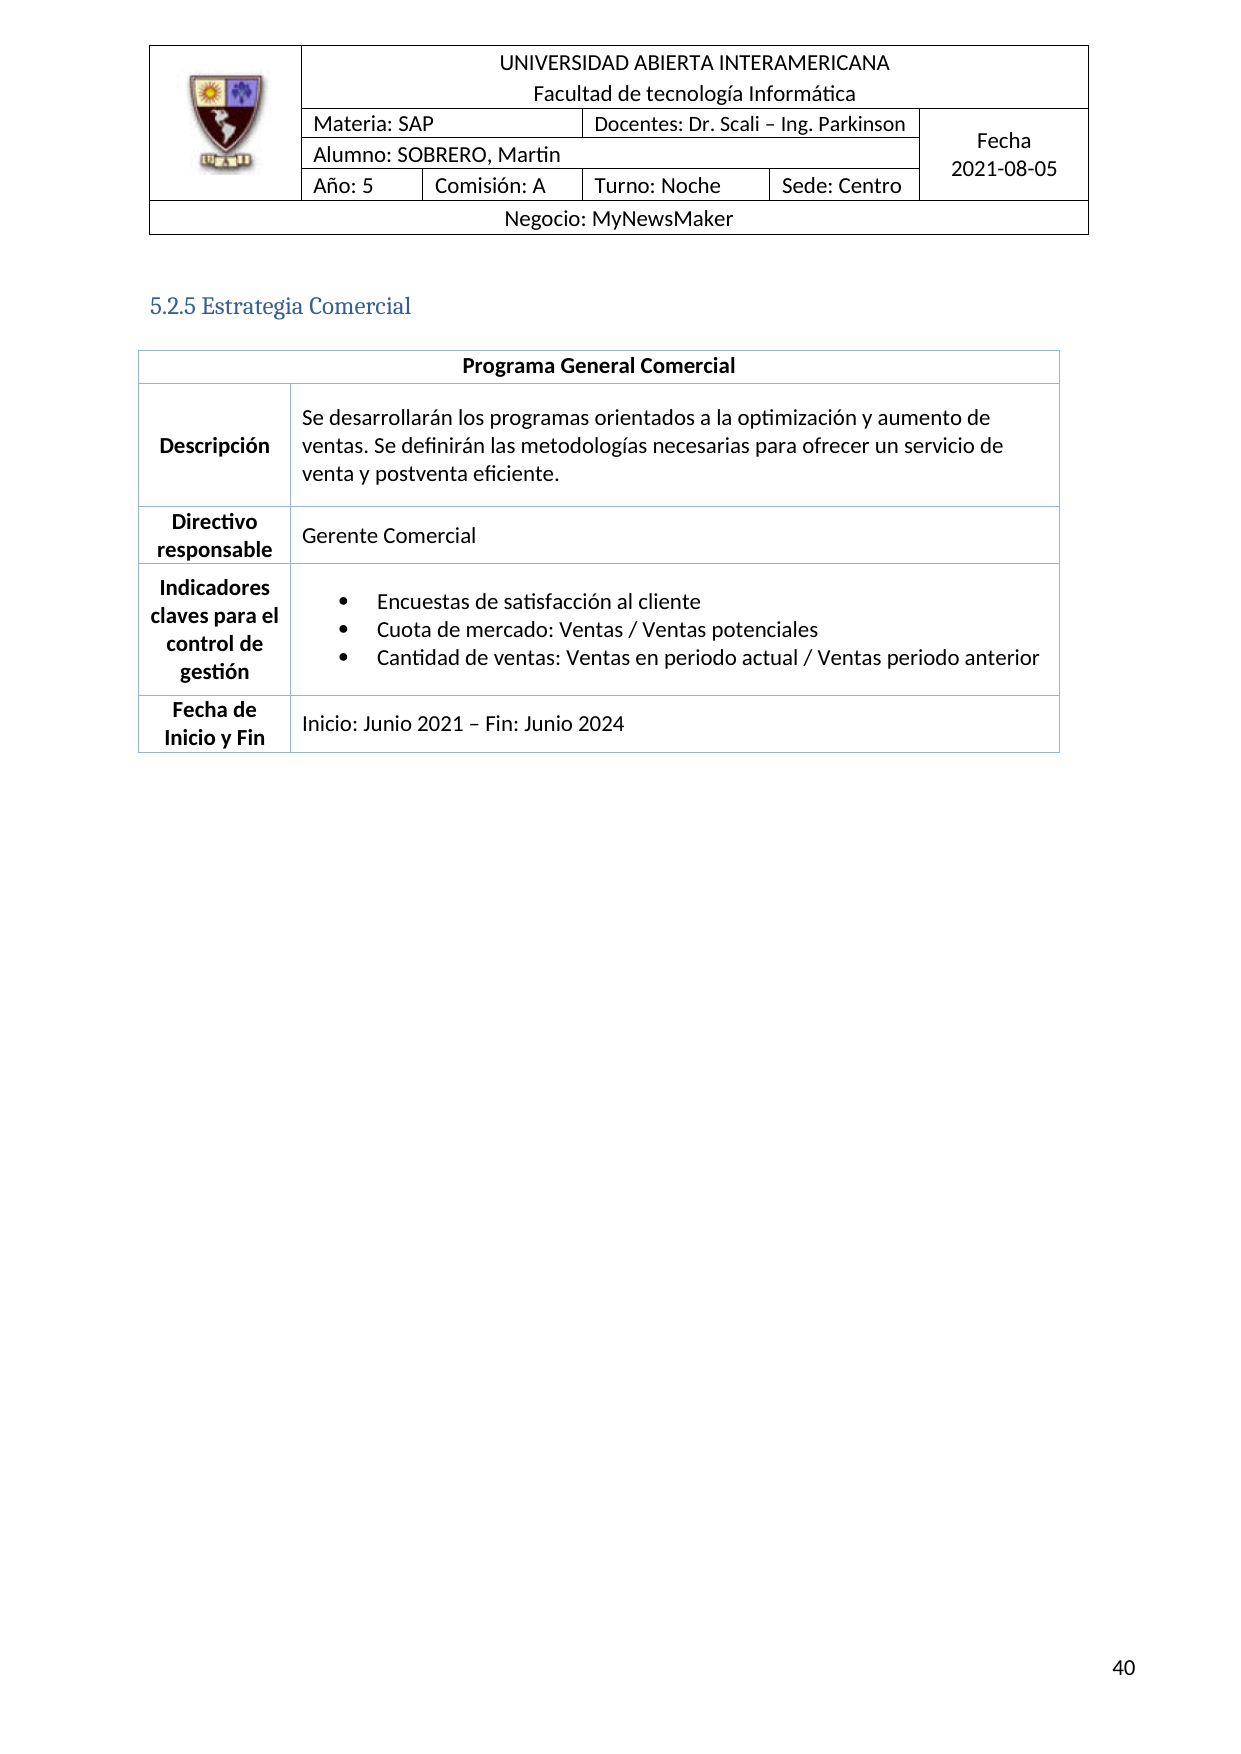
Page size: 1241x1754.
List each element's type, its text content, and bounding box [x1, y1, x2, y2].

table_header Programa General Comercial [139, 351, 1059, 383]
table_cell Encuestas de satisfacción al cliente Cuota de mercado: Ventas / Ventas potenciales Cantidad de ventas: Ventas en periodo actual / Ventas periodo anterior [291, 564, 1059, 694]
table_cell Fecha de Inicio y Fin [139, 696, 290, 752]
table_cell Indicadores claves para el control de gestión [139, 564, 290, 694]
table_cell Directivo responsable [139, 507, 290, 563]
subtitle 5.2.5 Estrategia Comercial [150, 292, 1135, 321]
table_cell Descripción [139, 384, 290, 506]
table_cell Gerente Comercial [291, 507, 1059, 563]
table_cell Inicio: Junio 2021 – Fin: Junio 2024 [291, 696, 1059, 752]
table_cell Se desarrollarán los programas orientados a la optimización y aumento de ventas. Se definirán las metodologías necesarias para ofrecer un servicio de venta y postventa eficiente. [291, 384, 1059, 506]
picture [175, 67, 276, 180]
